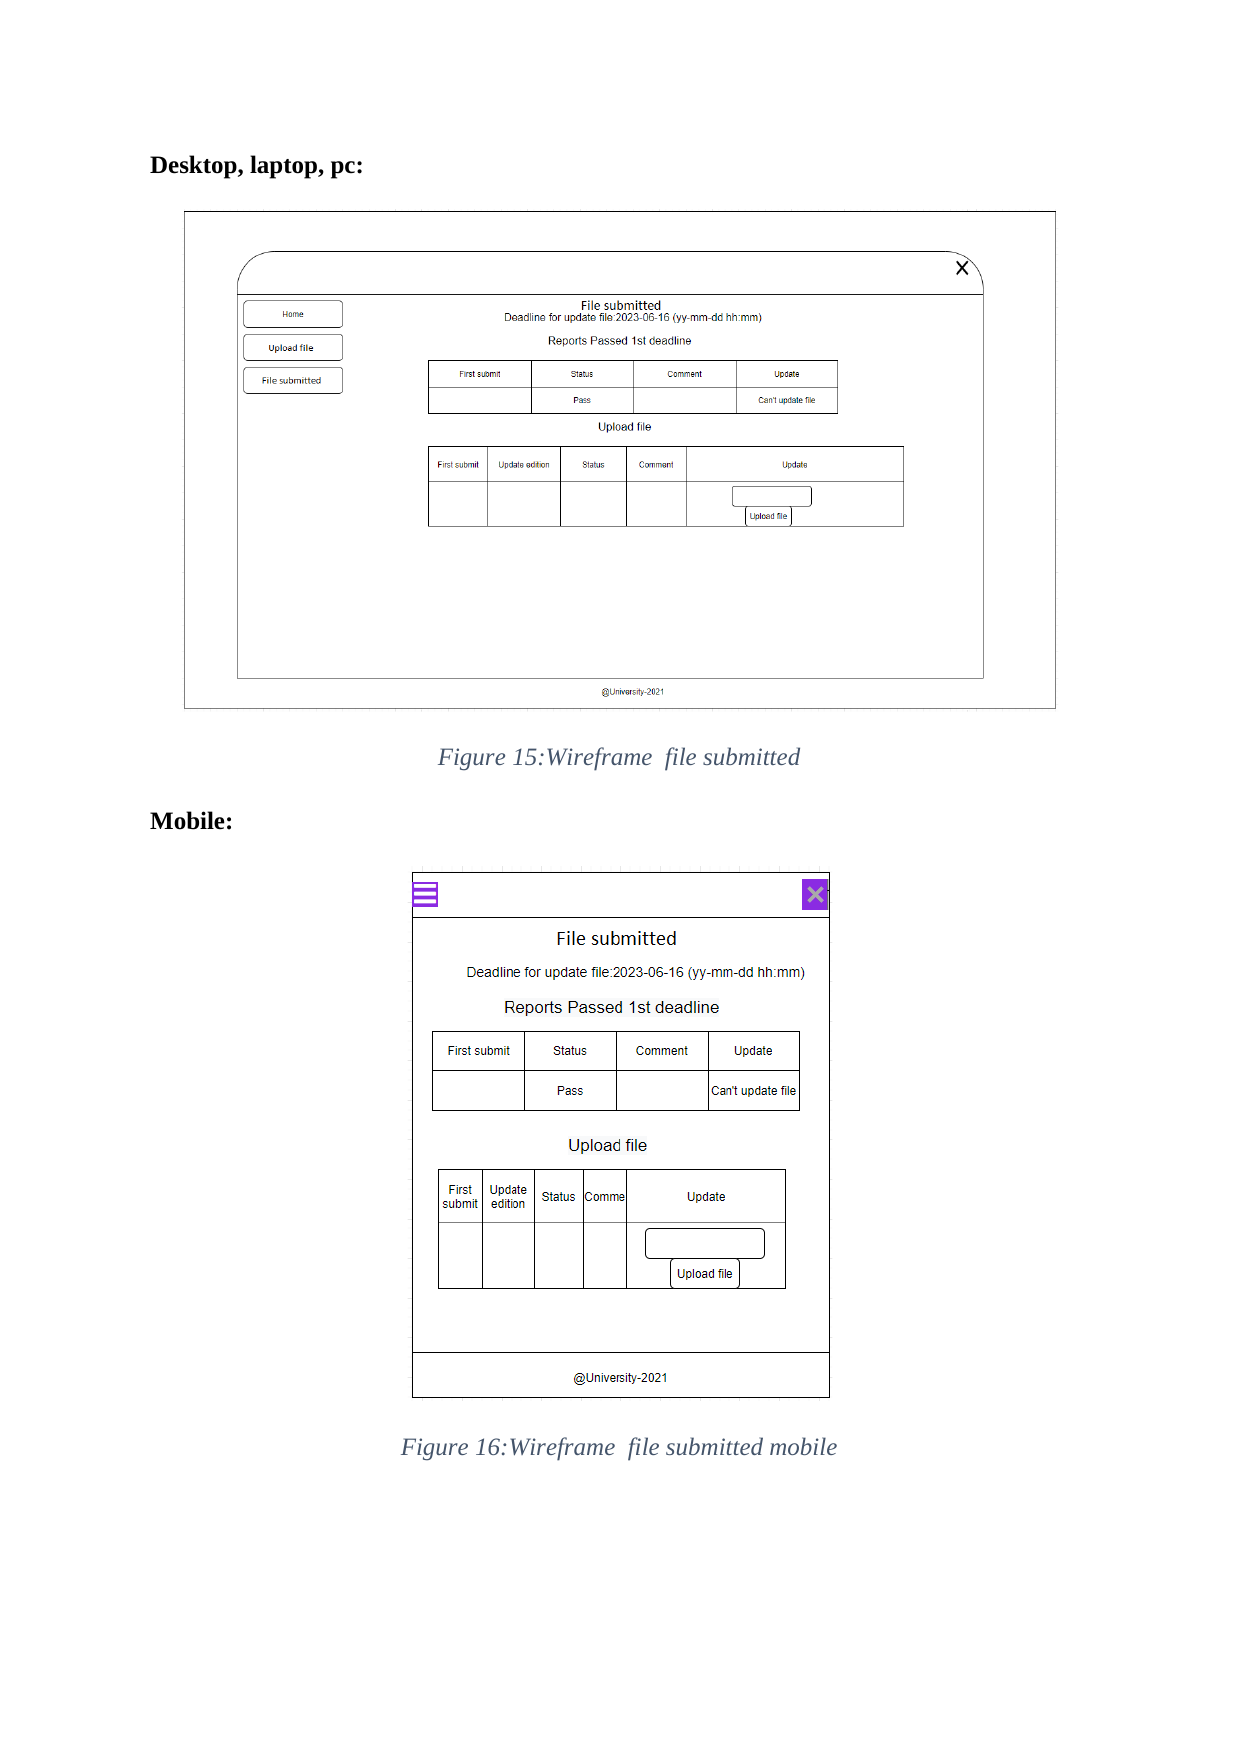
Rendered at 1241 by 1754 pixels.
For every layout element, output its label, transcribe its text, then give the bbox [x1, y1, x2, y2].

picture [407, 866, 833, 1401]
text Desktop, laptop, pc: [150, 150, 1090, 179]
text Figure 15:Wireframe file submitted [150, 742, 1090, 771]
text Mobile: [150, 806, 1090, 835]
text Figure 16:Wireframe file submitted mobile [150, 1432, 1090, 1460]
picture [181, 209, 1059, 712]
